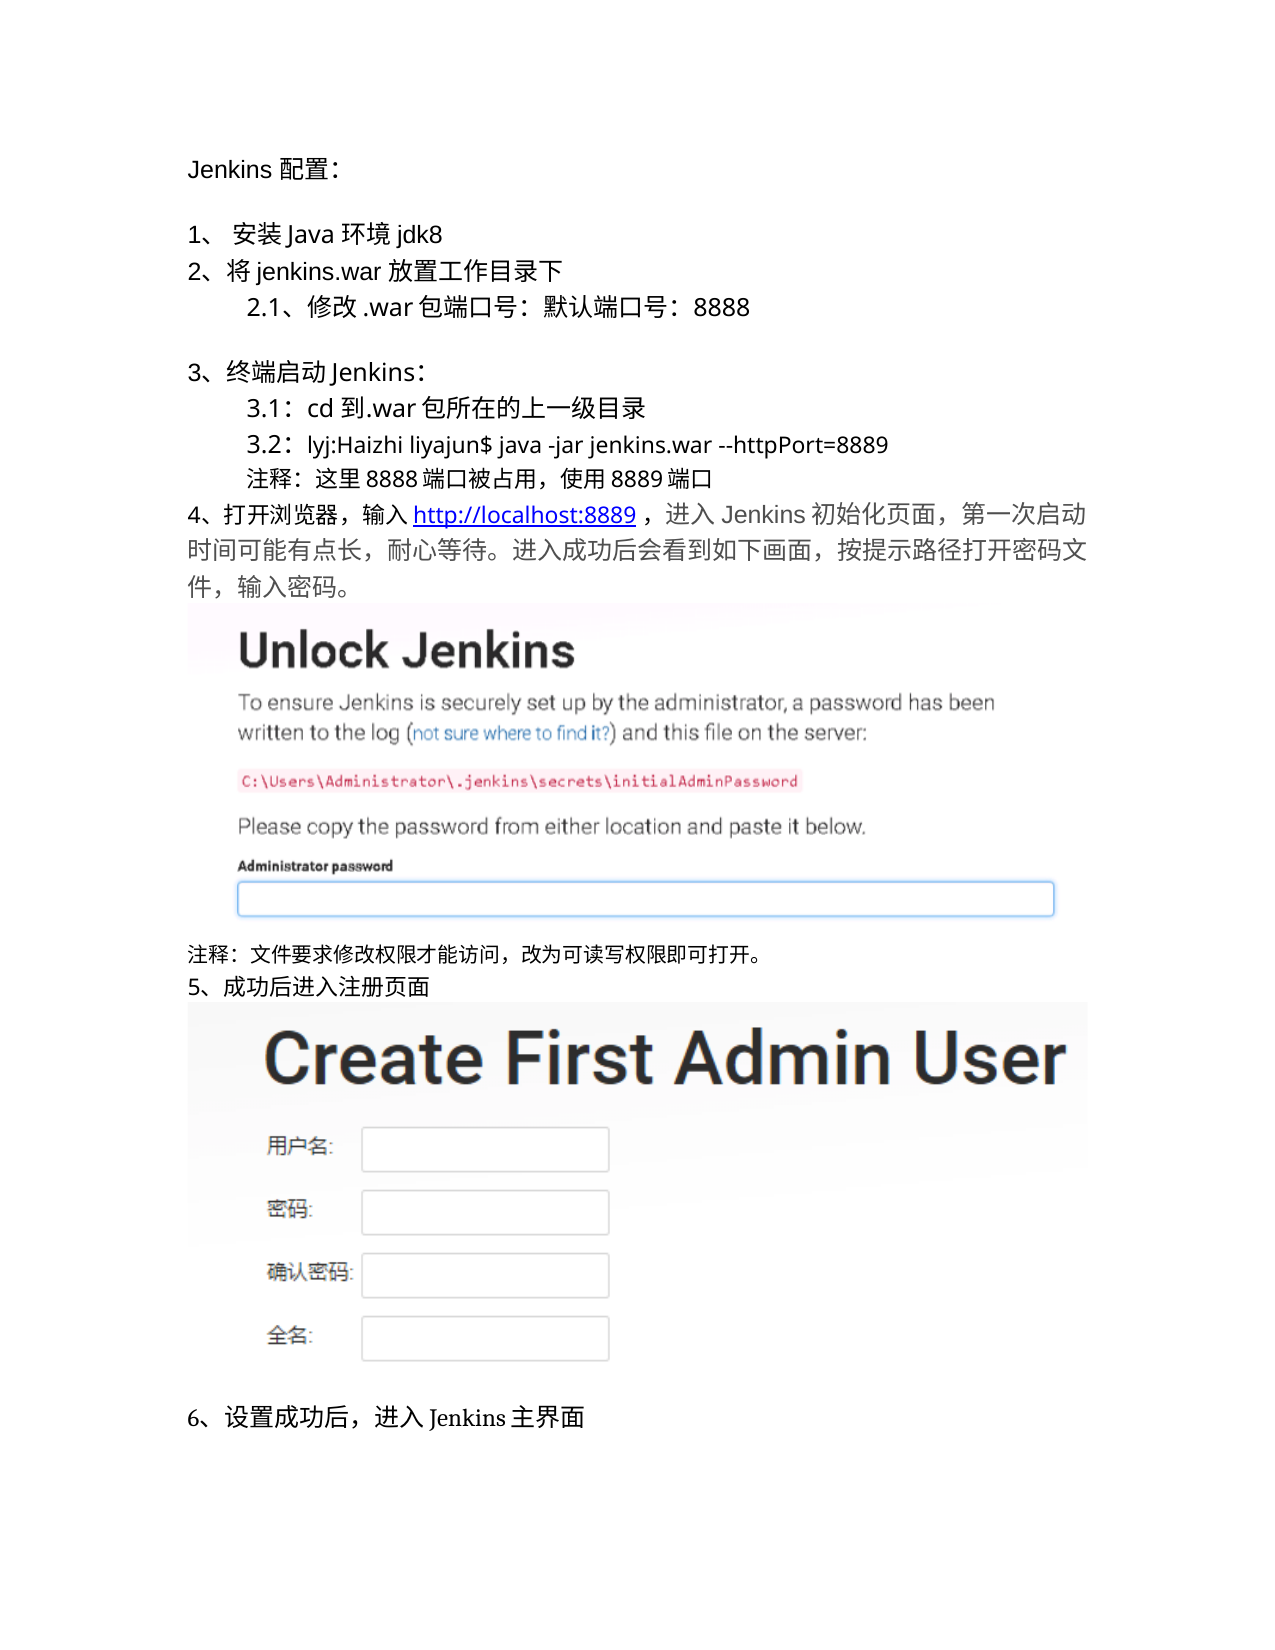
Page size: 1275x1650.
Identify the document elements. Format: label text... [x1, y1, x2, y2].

text 3.1：cd 到.war包所在的上一级目录 [187, 389, 1087, 425]
text 3、终端启动Jenkins： [187, 352, 1087, 389]
picture [187, 603, 1088, 939]
text 1、 安装Java 环境 jdk8 [187, 215, 1087, 251]
text 2.1、修改 .war包端口号：默认端口号：8888 [187, 287, 1087, 324]
text 3.2：lyj:Haizhi liyajun$ java -jar jenkins.war --httpPort=8889 [187, 425, 1087, 461]
text 注释：文件要求修改权限才能访问，改为可读写权限即可打开。 [187, 939, 1087, 969]
text Jenkins 配置： [187, 150, 1087, 186]
picture [187, 1002, 1088, 1398]
text 5、成功后进入注册页面 [187, 969, 1087, 1002]
text 2、将jenkins.war 放置工作目录下 [187, 251, 1087, 287]
text 注释：这里8888端口被占用，使用8889端口 [187, 461, 1087, 494]
text 4、打开浏览器，输入http://localhost:8889 ，进入Jenkins初始化页面，第一次启动时间可能有点长，耐心等待。进入成功后会看到如下画面，按提示路径打开密码文件，输入密码。 [187, 494, 1087, 603]
text 6、设置成功后，进入Jenkins主界面 [187, 1398, 1087, 1434]
